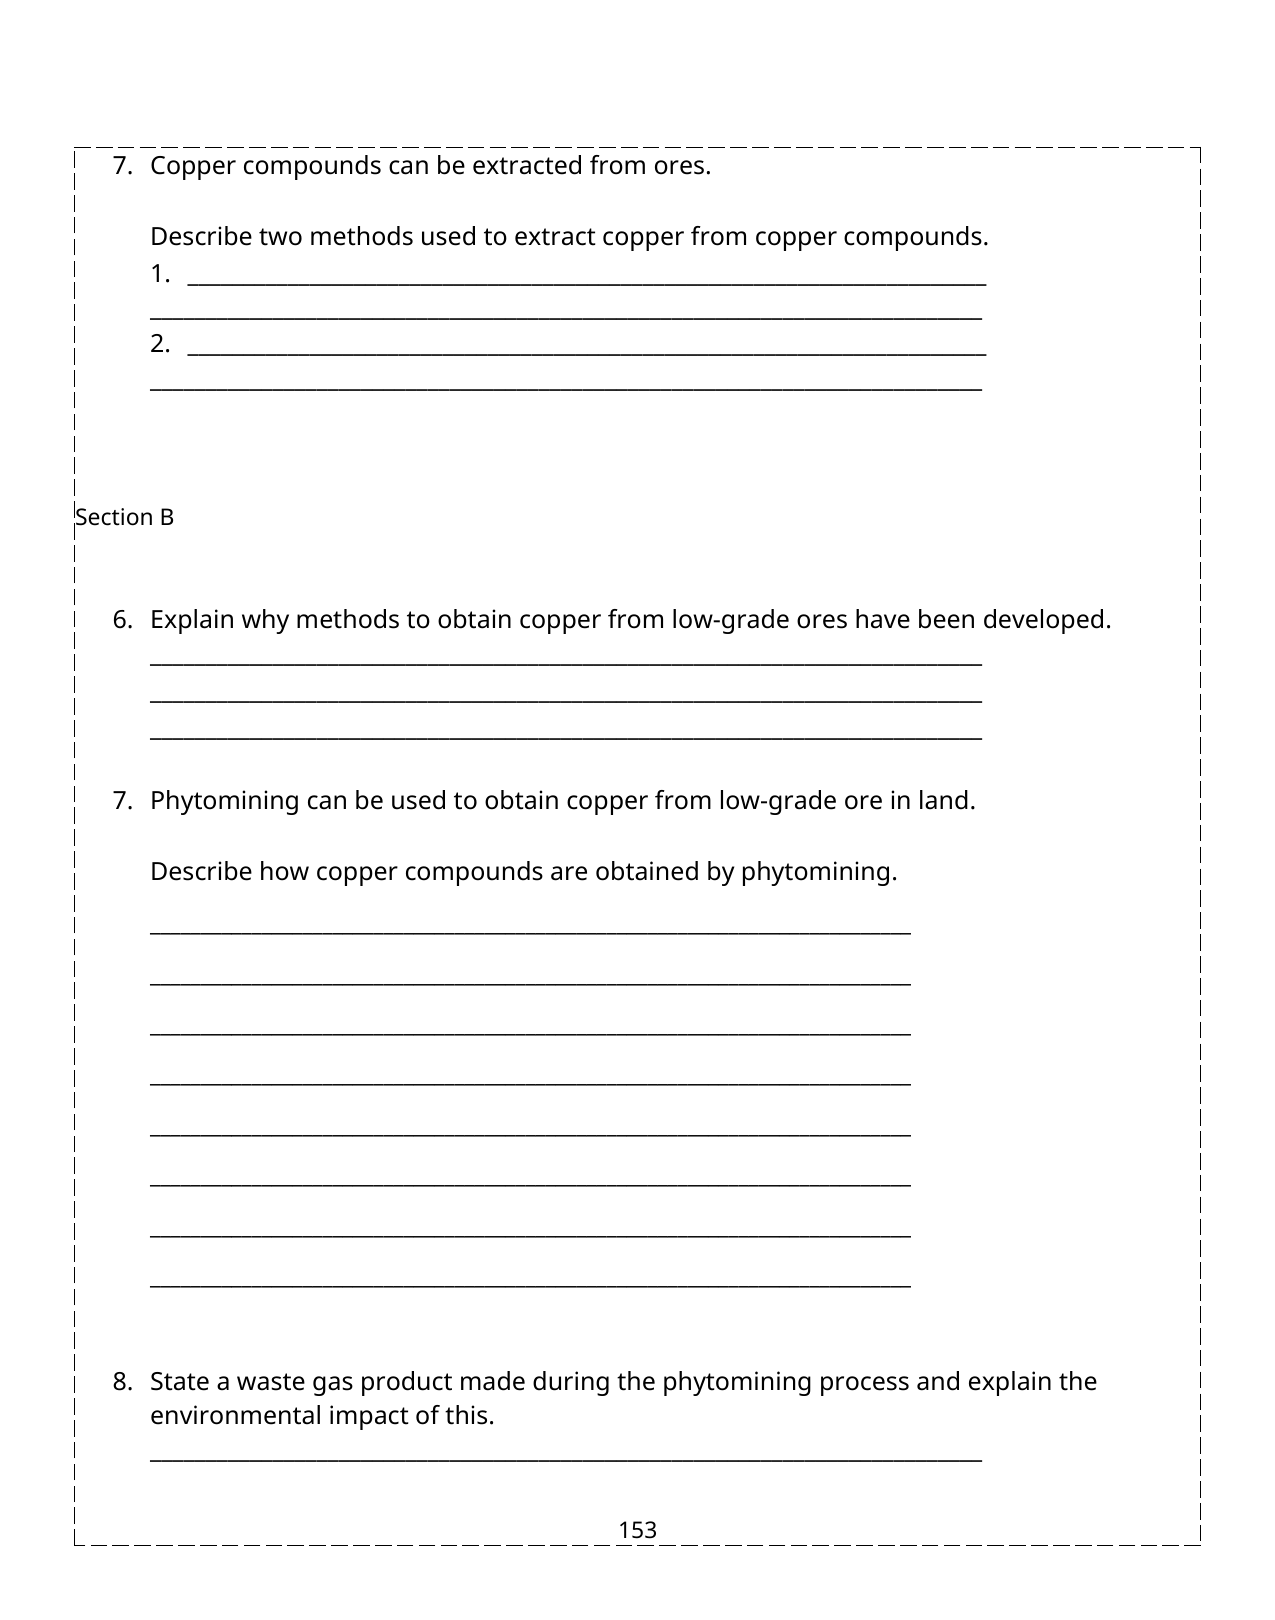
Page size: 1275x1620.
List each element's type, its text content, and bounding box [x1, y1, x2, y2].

list Copper compounds can be extracted from ores. [112, 148, 1200, 182]
list ___________________________________________________________________________ [150, 289, 1200, 323]
list Describe how copper compounds are obtained by phytomining. [150, 854, 1200, 888]
text ___________________________________________________________________________ [75, 1260, 1200, 1291]
text ___________________________________________________________________________ [75, 1209, 1200, 1241]
list ________________________________________________________________________ [150, 255, 1200, 289]
text ___________________________________________________________________________ [75, 1008, 1200, 1039]
text ___________________________________________________________________________ [75, 957, 1200, 989]
text ___________________________________________________________________________ [75, 1058, 1200, 1089]
list Phytomining can be used to obtain copper from low-grade ore in land. [112, 783, 1200, 817]
list ___________________________________________________________________________ [150, 360, 1200, 394]
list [150, 1432, 1200, 1466]
list ________________________________________________________________________ [150, 326, 1200, 360]
list ___________________________________________________________________________ [150, 672, 1200, 707]
text ___________________________________________________________________________ [75, 1109, 1200, 1140]
text Section B [75, 501, 1200, 532]
list Explain why methods to obtain copper from low-grade ores have been developed. [112, 602, 1200, 636]
list State a waste gas product made during the phytomining process and explain the environmental impact of this. [112, 1364, 1200, 1432]
list Describe two methods used to extract copper from copper compounds. [150, 218, 1200, 253]
text ___________________________________________________________________________ [75, 1159, 1200, 1190]
text ___________________________________________________________________________ [75, 907, 1200, 938]
list ___________________________________________________________________________ [150, 636, 1200, 670]
list ___________________________________________________________________________ [150, 709, 1200, 743]
